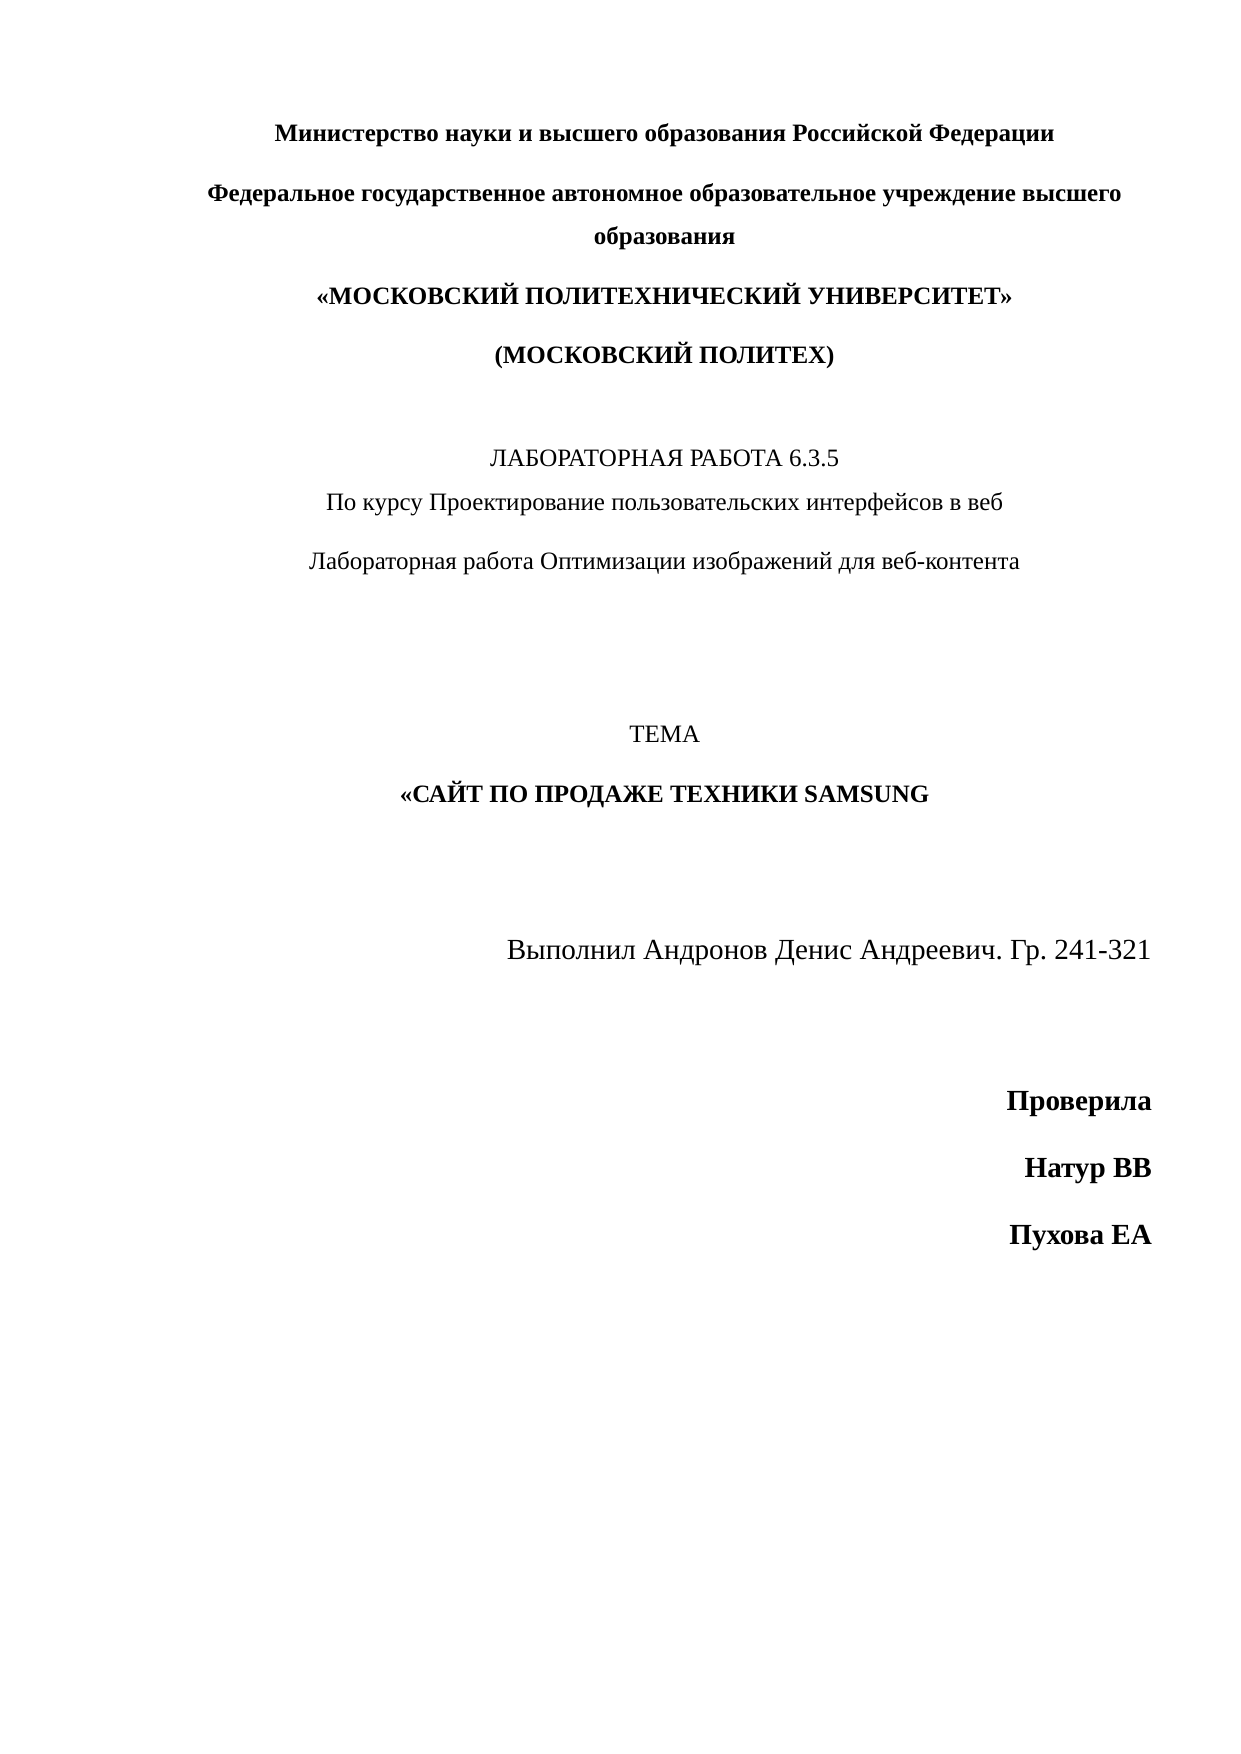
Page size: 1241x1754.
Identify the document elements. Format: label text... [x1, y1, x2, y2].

text (МОСКОВСКИЙ ПОЛИТЕХ) [177, 341, 1152, 369]
text ЛАБОРАТОРНАЯ РАБОТА 6.3.5 [177, 443, 1152, 472]
text ТЕМА [177, 719, 1152, 748]
text Федеральное государственное автономное образовательное учреждение высшего образования [177, 178, 1152, 250]
text Пухова ЕА [177, 1217, 1152, 1250]
text Натур ВВ [177, 1150, 1152, 1183]
text По курсу Проектирование пользовательских интерфейсов в веб [177, 487, 1152, 515]
text Лабораторная работа Оптимизации изображений для веб-контента [177, 546, 1152, 575]
text Выполнил Андронов Денис Андреевич. Гр. 241-321 [177, 932, 1152, 966]
text Проверила [177, 1083, 1152, 1116]
text Министерство науки и высшего образования Российской Федерации [177, 118, 1152, 147]
text «МОСКОВСКИЙ ПОЛИТЕХНИЧЕСКИЙ УНИВЕРСИТЕТ» [177, 281, 1152, 309]
text «САЙТ ПО ПРОДАЖЕ ТЕХНИКИ SAMSUNG [177, 779, 1152, 807]
